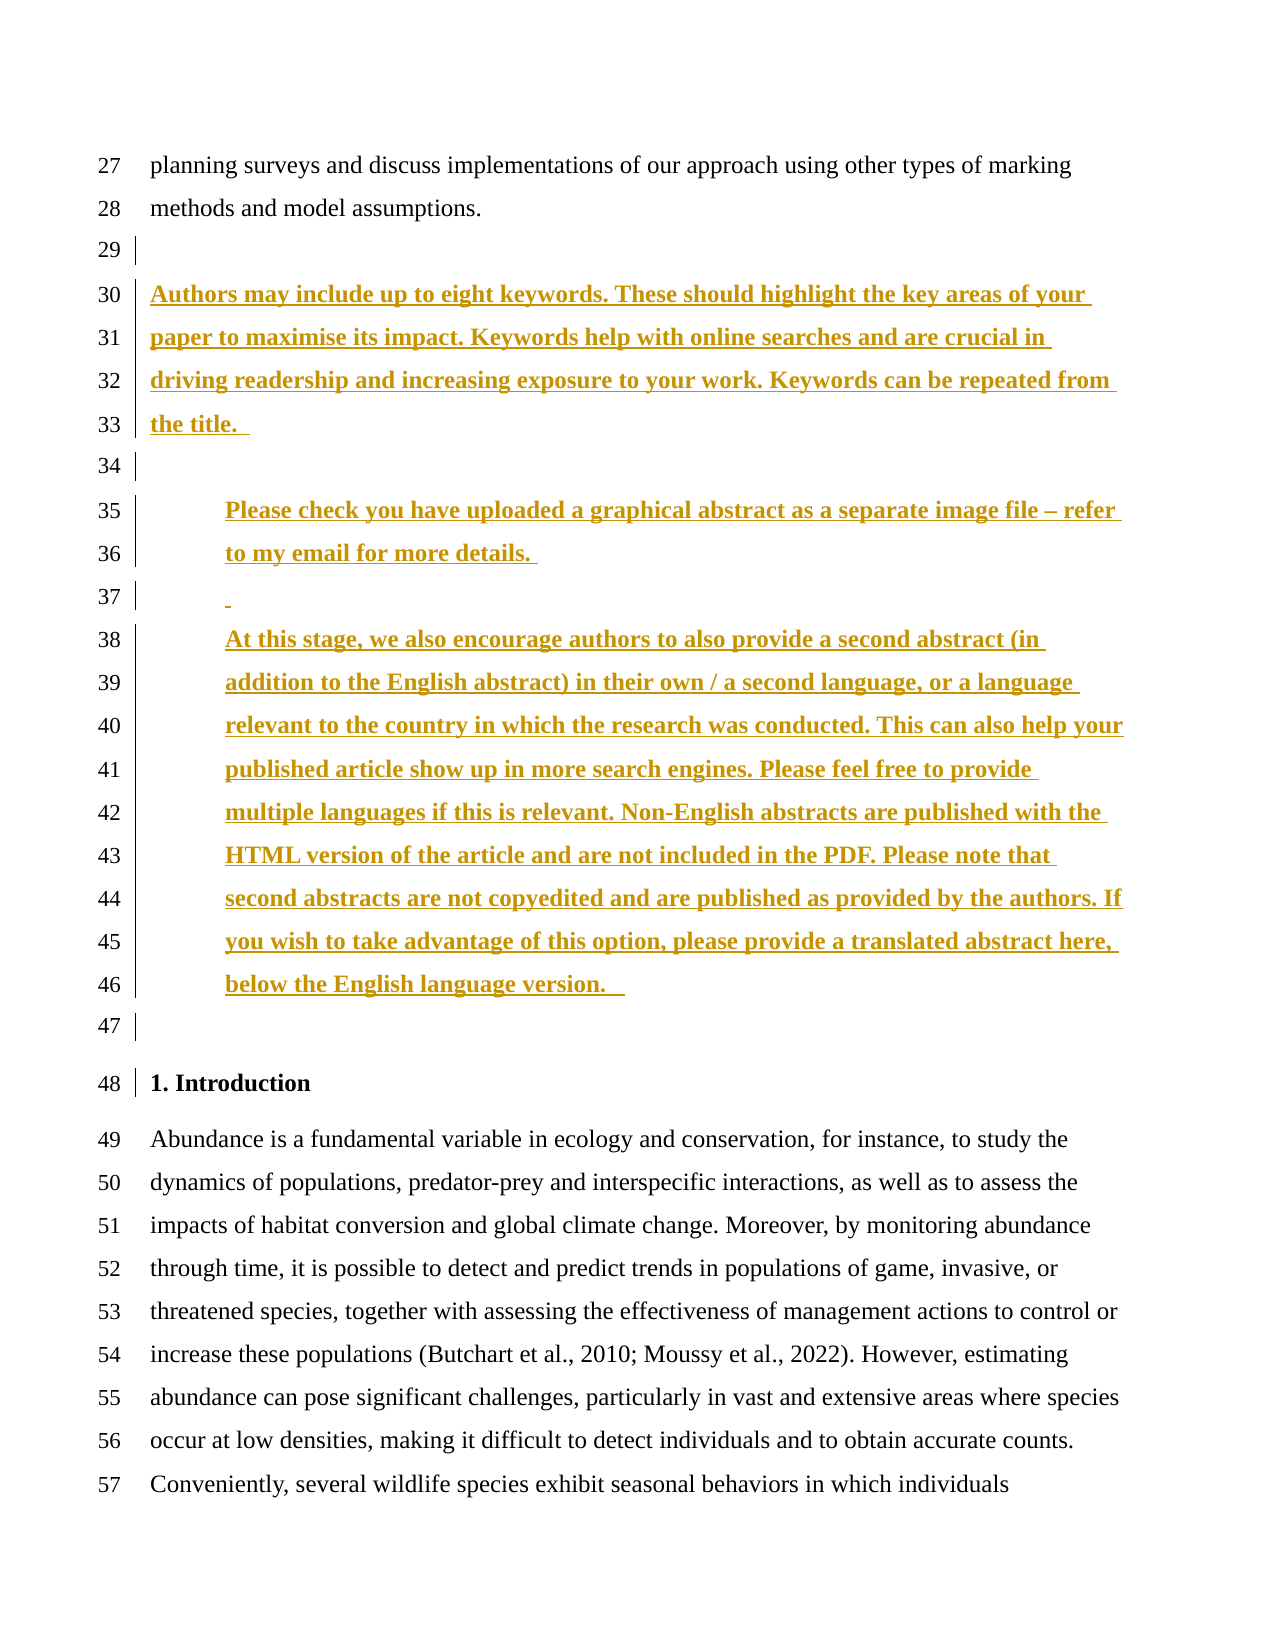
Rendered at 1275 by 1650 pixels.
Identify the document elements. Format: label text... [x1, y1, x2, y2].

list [150, 150, 1125, 222]
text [150, 1124, 1125, 1497]
text 1. Introduction [150, 1068, 1125, 1097]
